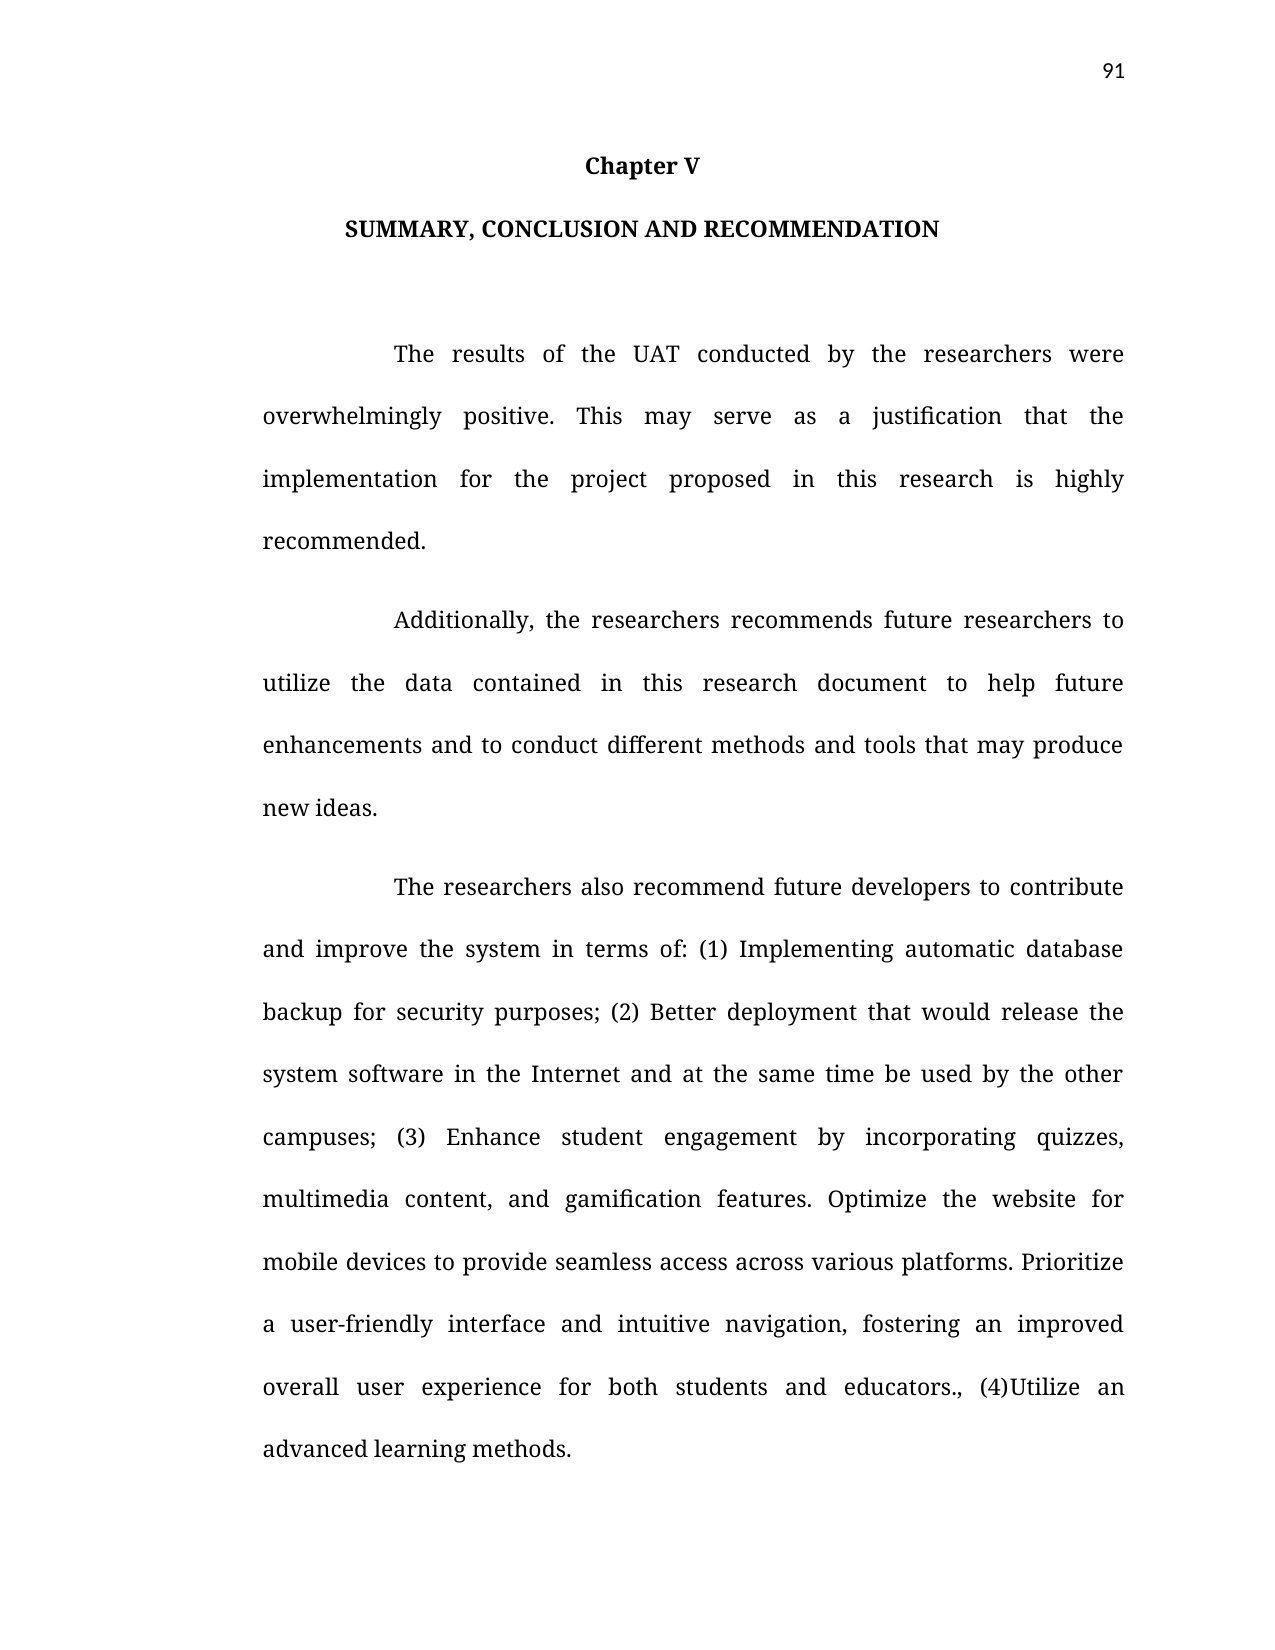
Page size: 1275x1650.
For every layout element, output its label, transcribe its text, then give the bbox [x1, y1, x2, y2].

text The researchers also recommend future developers to contribute and improve the system in terms of: (1) Implementing automatic database backup for security purposes; (2) Better deployment that would release the system software in the Internet and at the same time be used by the other campuses; (3) Enhance student engagement by incorporating quizzes, multimedia content, and gamification features. Optimize the website for mobile devices to provide seamless access across various platforms. Prioritize a user-friendly interface and intuitive navigation, fostering an improved overall user experience for both students and educators., (4)Utilize an advanced learning methods. [262, 871, 1125, 1464]
text SUMMARY, CONCLUSION AND RECOMMENDATION [225, 212, 1059, 244]
text Chapter V [225, 150, 1059, 181]
text Additionally, the researchers recommends future researchers to utilize the data contained in this research document to help future enhancements and to conduct different methods and tools that may produce new ideas. [262, 604, 1125, 823]
text The results of the UAT conducted by the researchers were overwhelmingly positive. This may serve as a justification that the implementation for the project proposed in this research is highly recommended. [262, 337, 1125, 556]
